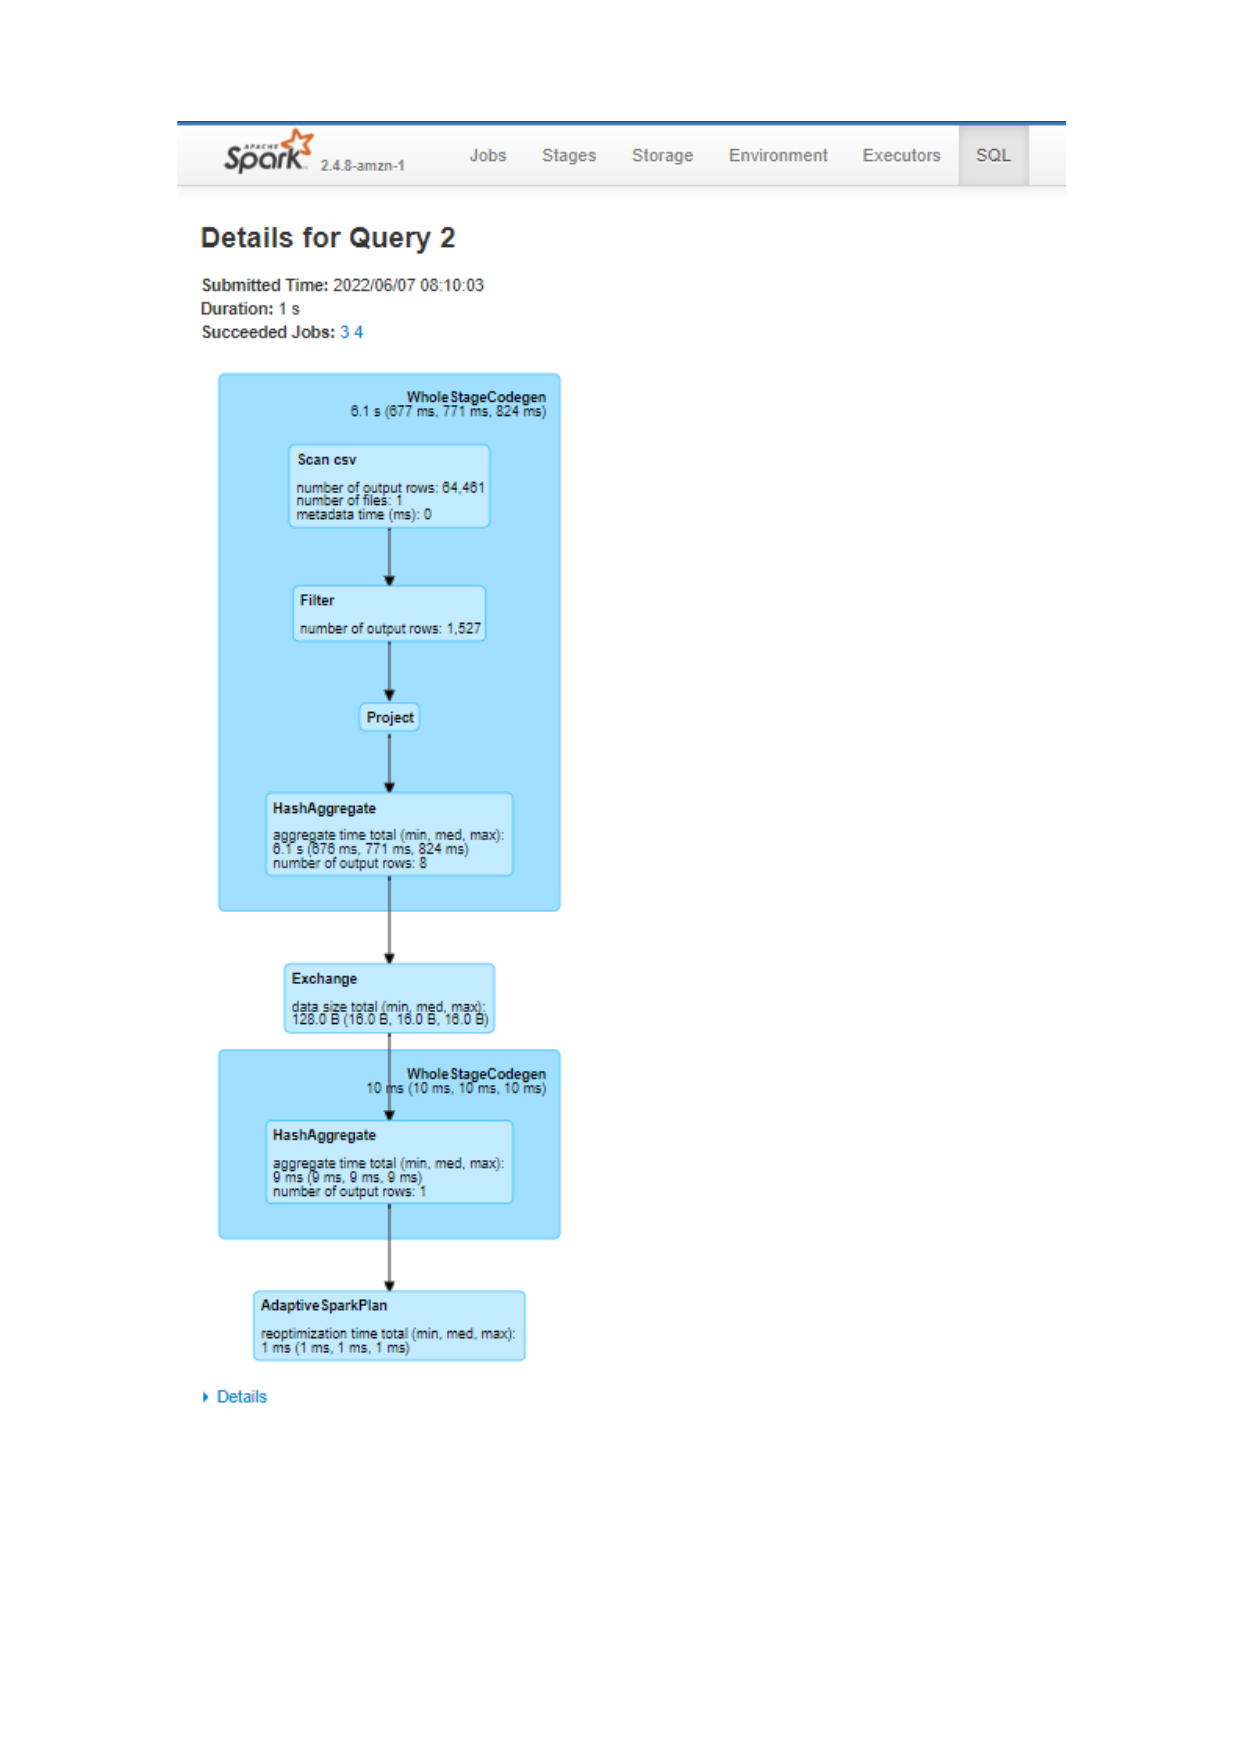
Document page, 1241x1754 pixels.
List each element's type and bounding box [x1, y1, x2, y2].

picture [177, 121, 1067, 1467]
